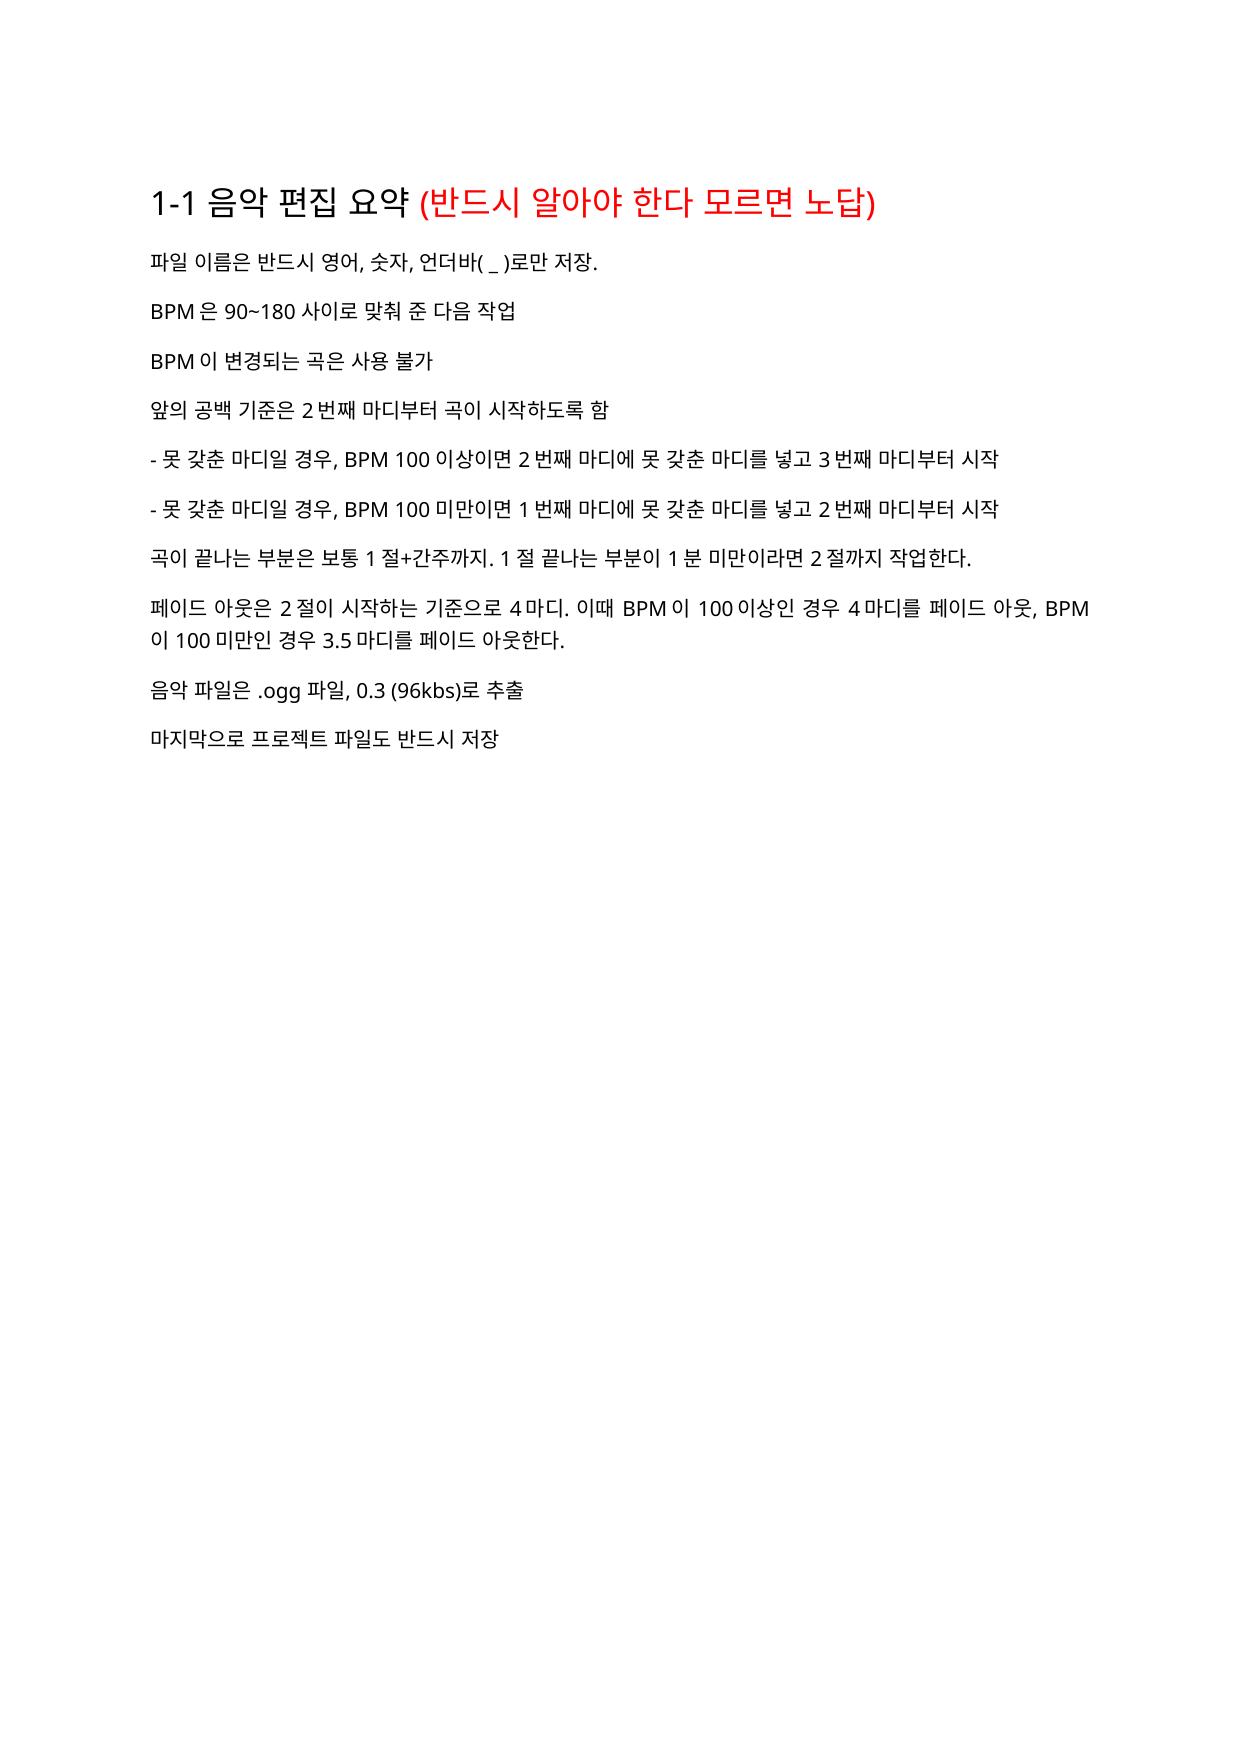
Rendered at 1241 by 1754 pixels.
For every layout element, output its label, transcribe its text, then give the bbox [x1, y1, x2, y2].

text 앞의 공백 기준은 2번째 마디부터 곡이 시작하도록 함 [150, 394, 1090, 424]
text 마지막으로 프로젝트 파일도 반드시 저장 [150, 723, 1090, 753]
text 파일 이름은 반드시 영어, 숫자, 언더바( _ )로만 저장. [150, 246, 1090, 276]
text 페이드 아웃은 2절이 시작하는 기준으로 4마디. 이때 BPM이 100이상인 경우 4마디를 페이드 아웃, BPM이 100미만인 경우 3.5마디를 페이드 아웃한다. [150, 592, 1090, 655]
text - 못 갖춘 마디일 경우, BPM 100 이상이면 2번째 마디에 못 갖춘 마디를 넣고 3번째 마디부터 시작 [150, 444, 1090, 474]
text 음악 파일은 .ogg 파일, 0.3 (96kbs)로 추출 [150, 674, 1090, 704]
text - 못 갖춘 마디일 경우, BPM 100 미만이면 1번째 마디에 못 갖춘 마디를 넣고 2번째 마디부터 시작 [150, 493, 1090, 523]
text 1-1 음악 편집 요약 (반드시 알아야 한다 모르면 노답) [150, 177, 1090, 226]
text 곡이 끝나는 부분은 보통 1절+간주까지. 1절 끝나는 부분이 1분 미만이라면 2절까지 작업한다. [150, 542, 1090, 573]
text BPM이 변경되는 곡은 사용 불가 [150, 345, 1090, 375]
text BPM은 90~180 사이로 맞춰 준 다음 작업 [150, 296, 1090, 326]
